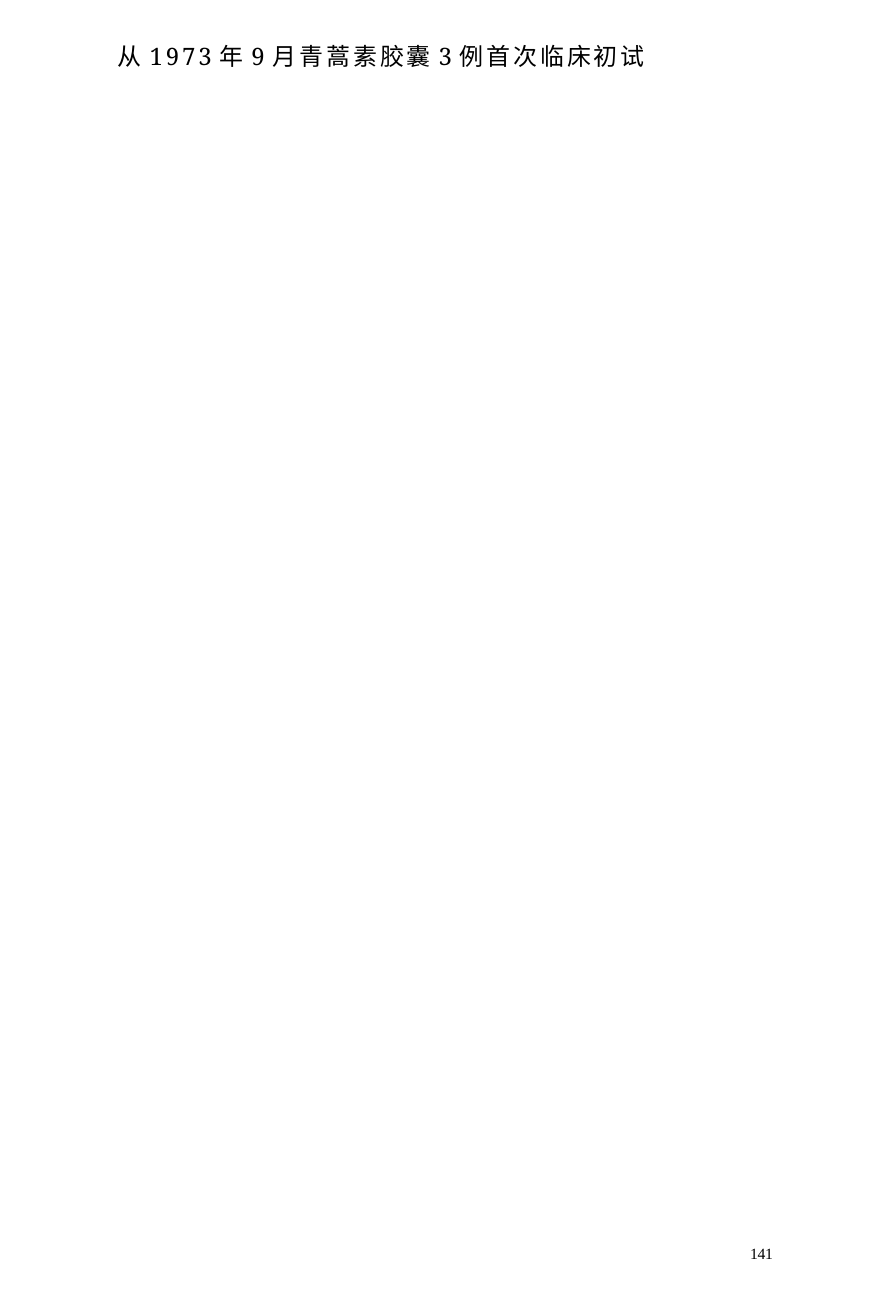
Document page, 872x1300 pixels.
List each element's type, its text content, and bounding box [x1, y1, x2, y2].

text 从1973年9月青蒿素胶囊3例首次临床初试 [118, 42, 839, 71]
